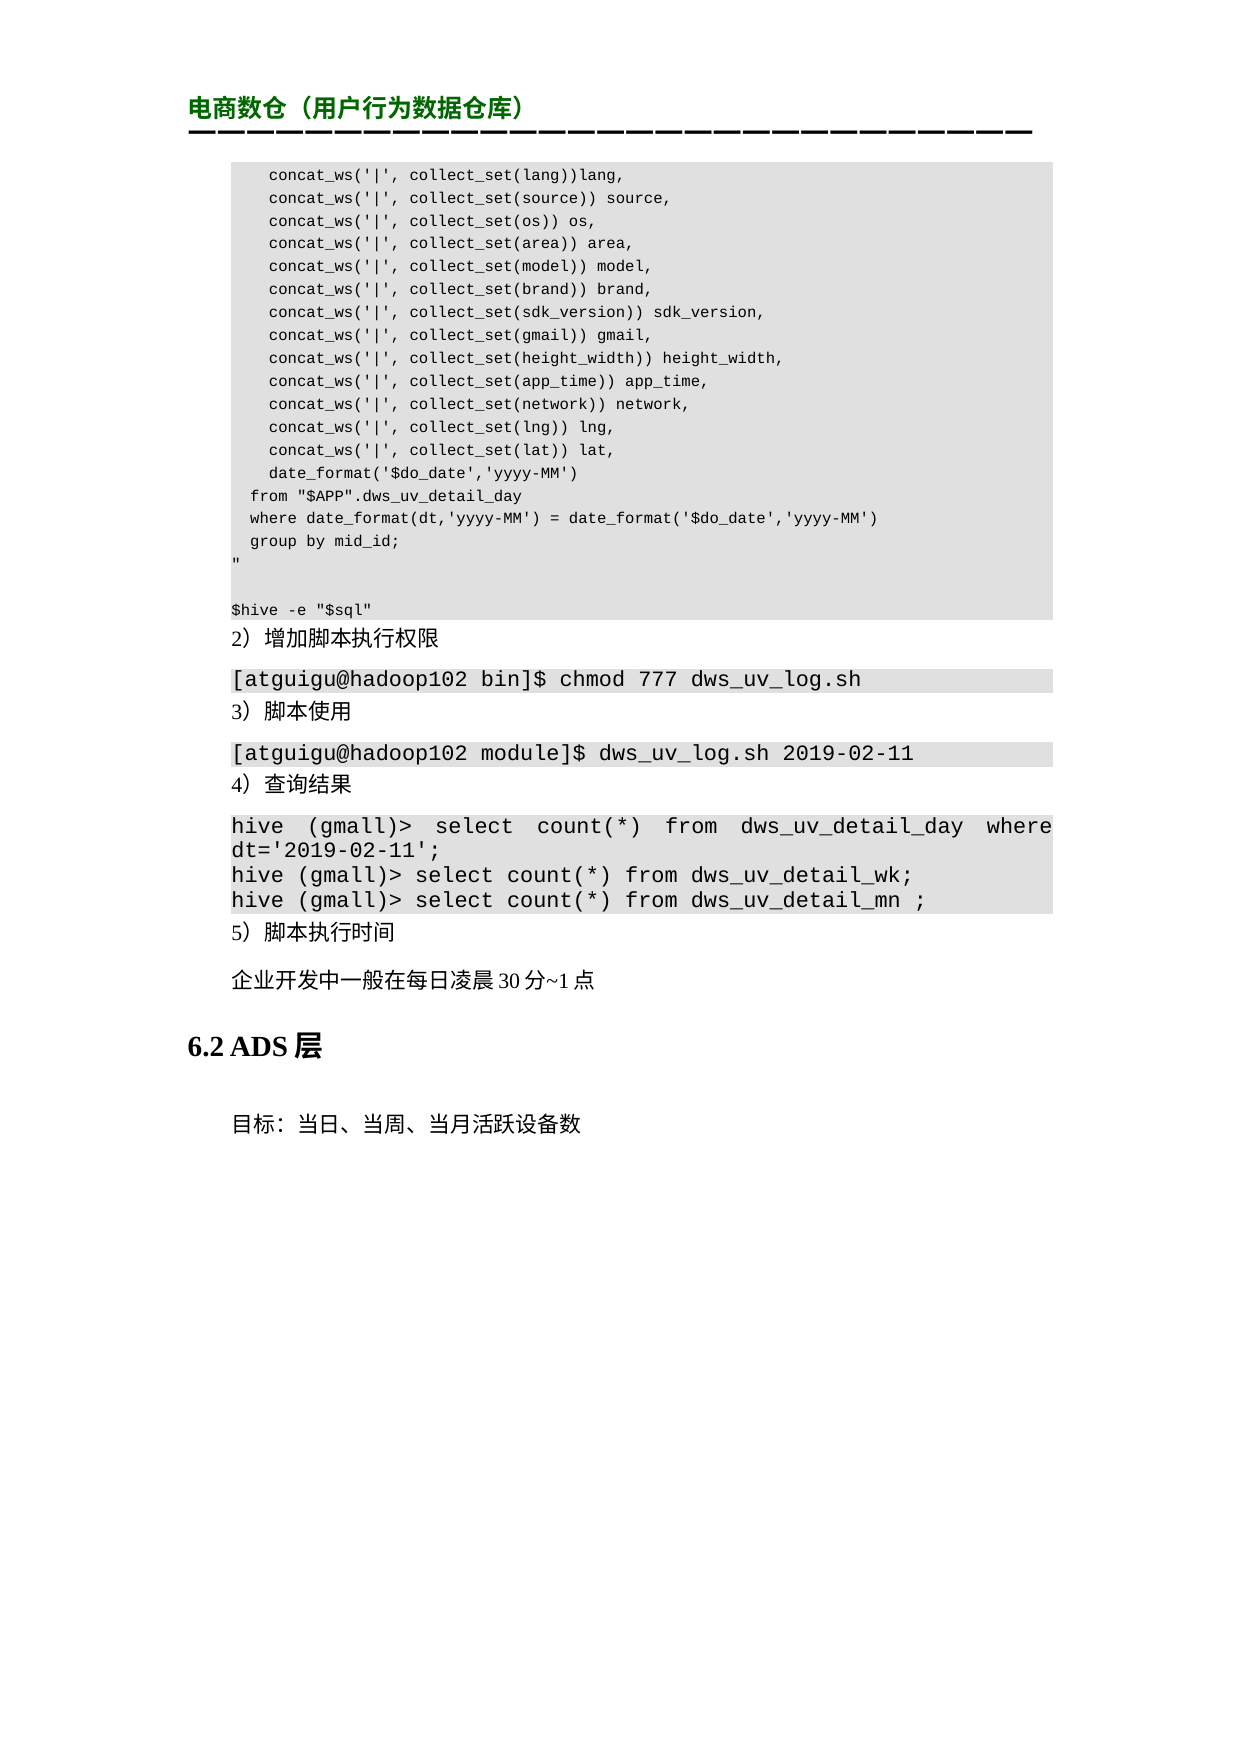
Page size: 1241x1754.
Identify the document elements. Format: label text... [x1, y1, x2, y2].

text 4）查询结果 [187, 767, 1053, 799]
text from "$APP".dws_uv_detail_day [231, 483, 1053, 506]
text " [231, 552, 1053, 574]
text concat_ws('|', collect_set(source)) source, [231, 185, 1053, 208]
text date_format('$do_date','yyyy-MM') [231, 460, 1053, 483]
text concat_ws('|', collect_set(brand)) brand, [231, 277, 1053, 299]
text 3）脚本使用 [187, 693, 1053, 726]
text concat_ws('|', collect_set(lng)) lng, [231, 414, 1053, 437]
text concat_ws('|', collect_set(gmail)) gmail, [231, 322, 1053, 345]
text concat_ws('|', collect_set(sdk_version)) sdk_version, [231, 299, 1053, 322]
text concat_ws('|', collect_set(network)) network, [231, 391, 1053, 414]
text 企业开发中一般在每日凌晨30分~1点 [187, 962, 1053, 995]
subtitle 6.2 ADS层 [187, 1011, 1053, 1076]
text 5）脚本执行时间 [187, 914, 1053, 947]
text [atguigu@hadoop102 bin]$ chmod 777 dws_uv_log.sh [231, 669, 1053, 693]
text hive (gmall)> select count(*) from dws_uv_detail_wk; [231, 864, 1053, 889]
text $hive -e "$sql" [231, 597, 1053, 620]
text [atguigu@hadoop102 module]$ dws_uv_log.sh 2019-02-11 [231, 742, 1053, 767]
text concat_ws('|', collect_set(height_width)) height_width, [231, 345, 1053, 368]
text concat_ws('|', collect_set(area)) area, [231, 231, 1053, 254]
text concat_ws('|', collect_set(lang))lang, [231, 162, 1053, 185]
text group by mid_id; [231, 529, 1053, 552]
text 2）增加脚本执行权限 [187, 620, 1053, 653]
text 目标：当日、当周、当月活跃设备数 [187, 1106, 1053, 1139]
text hive (gmall)> select count(*) from dws_uv_detail_day where dt='2019-02-11'; [231, 815, 1053, 864]
text concat_ws('|', collect_set(lat)) lat, [231, 437, 1053, 460]
text concat_ws('|', collect_set(app_time)) app_time, [231, 368, 1053, 391]
text concat_ws('|', collect_set(os)) os, [231, 208, 1053, 231]
text hive (gmall)> select count(*) from dws_uv_detail_mn ; [231, 889, 1053, 914]
text concat_ws('|', collect_set(model)) model, [231, 254, 1053, 277]
text where date_format(dt,'yyyy-MM') = date_format('$do_date','yyyy-MM') [231, 506, 1053, 529]
